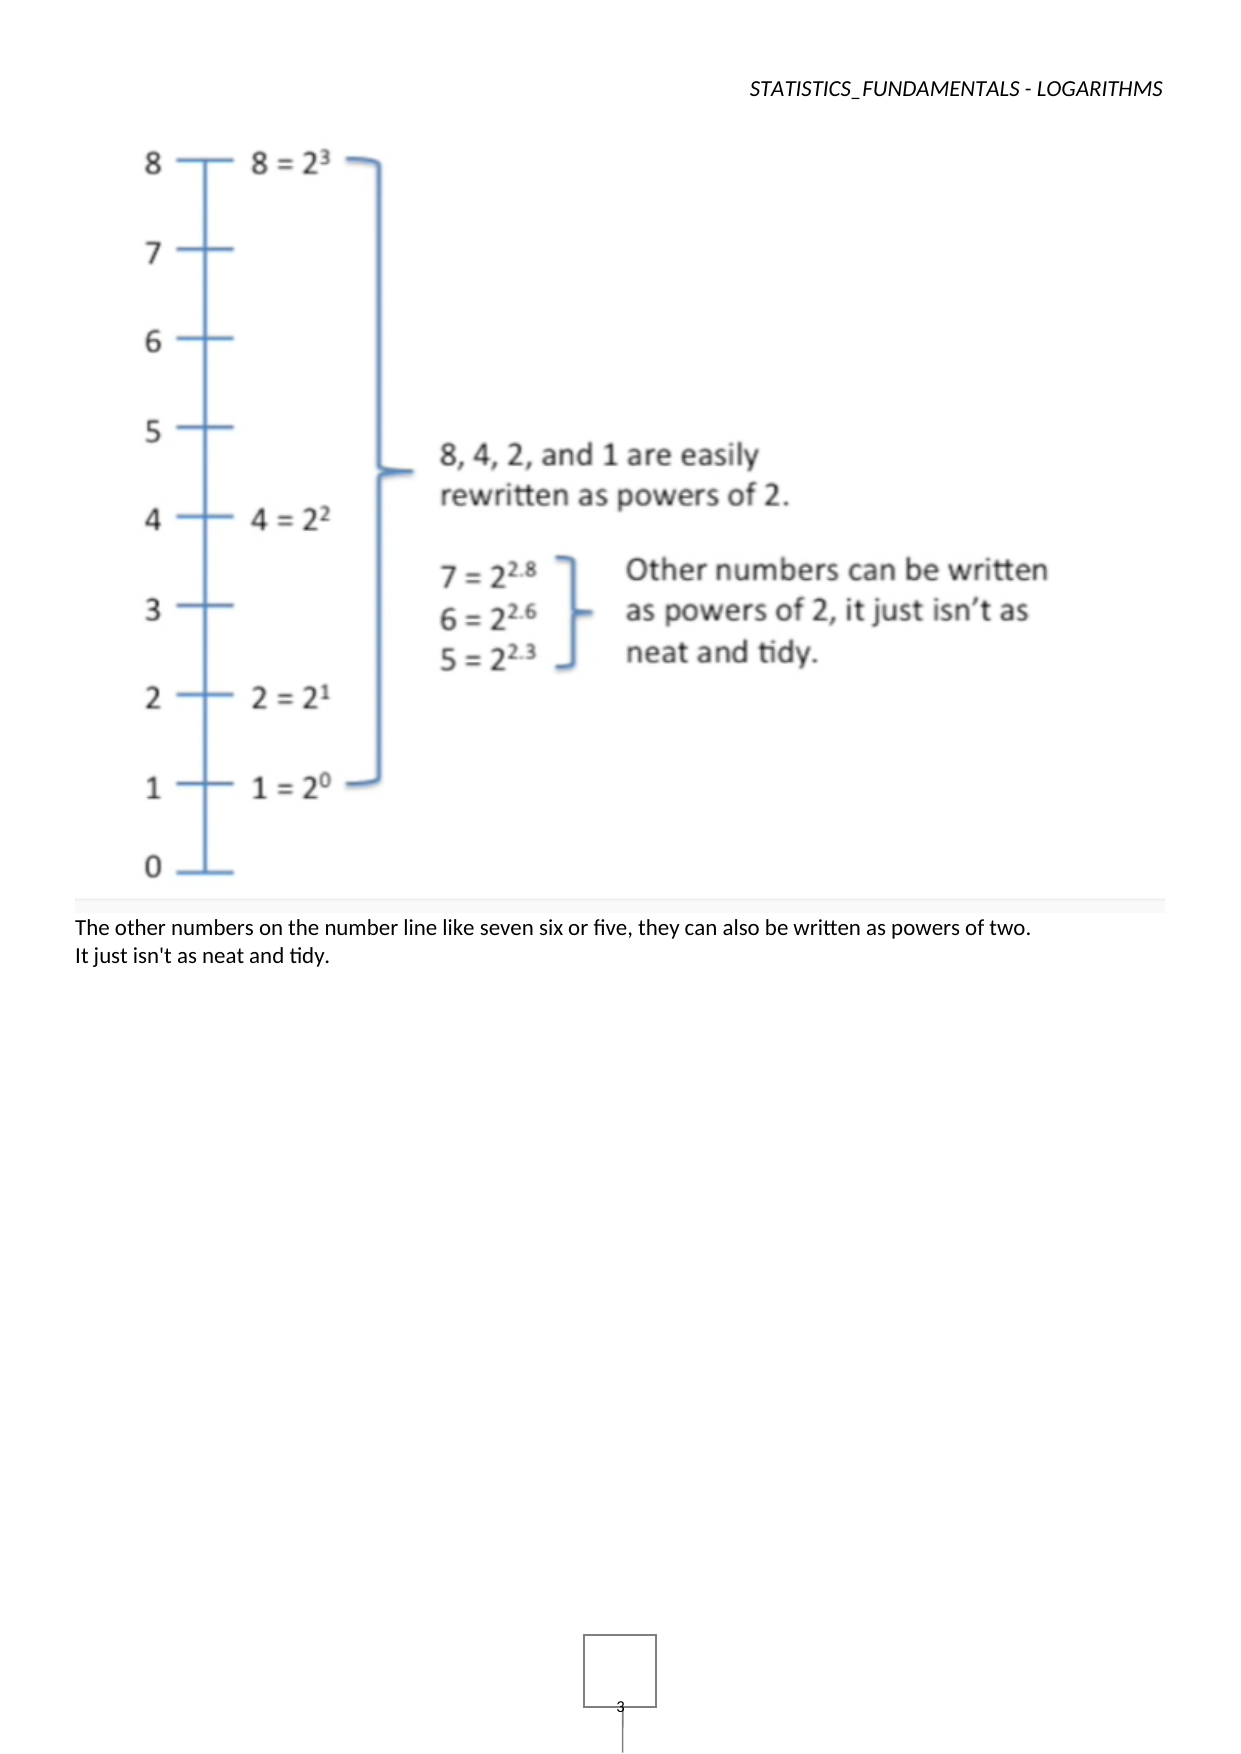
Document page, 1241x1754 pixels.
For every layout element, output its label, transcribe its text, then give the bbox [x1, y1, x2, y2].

picture [75, 129, 1166, 913]
text The other numbers on the number line like seven six or five, they can also be written as powers of two. [75, 913, 1165, 941]
text It just isn't as neat and tidy. [75, 941, 1165, 969]
